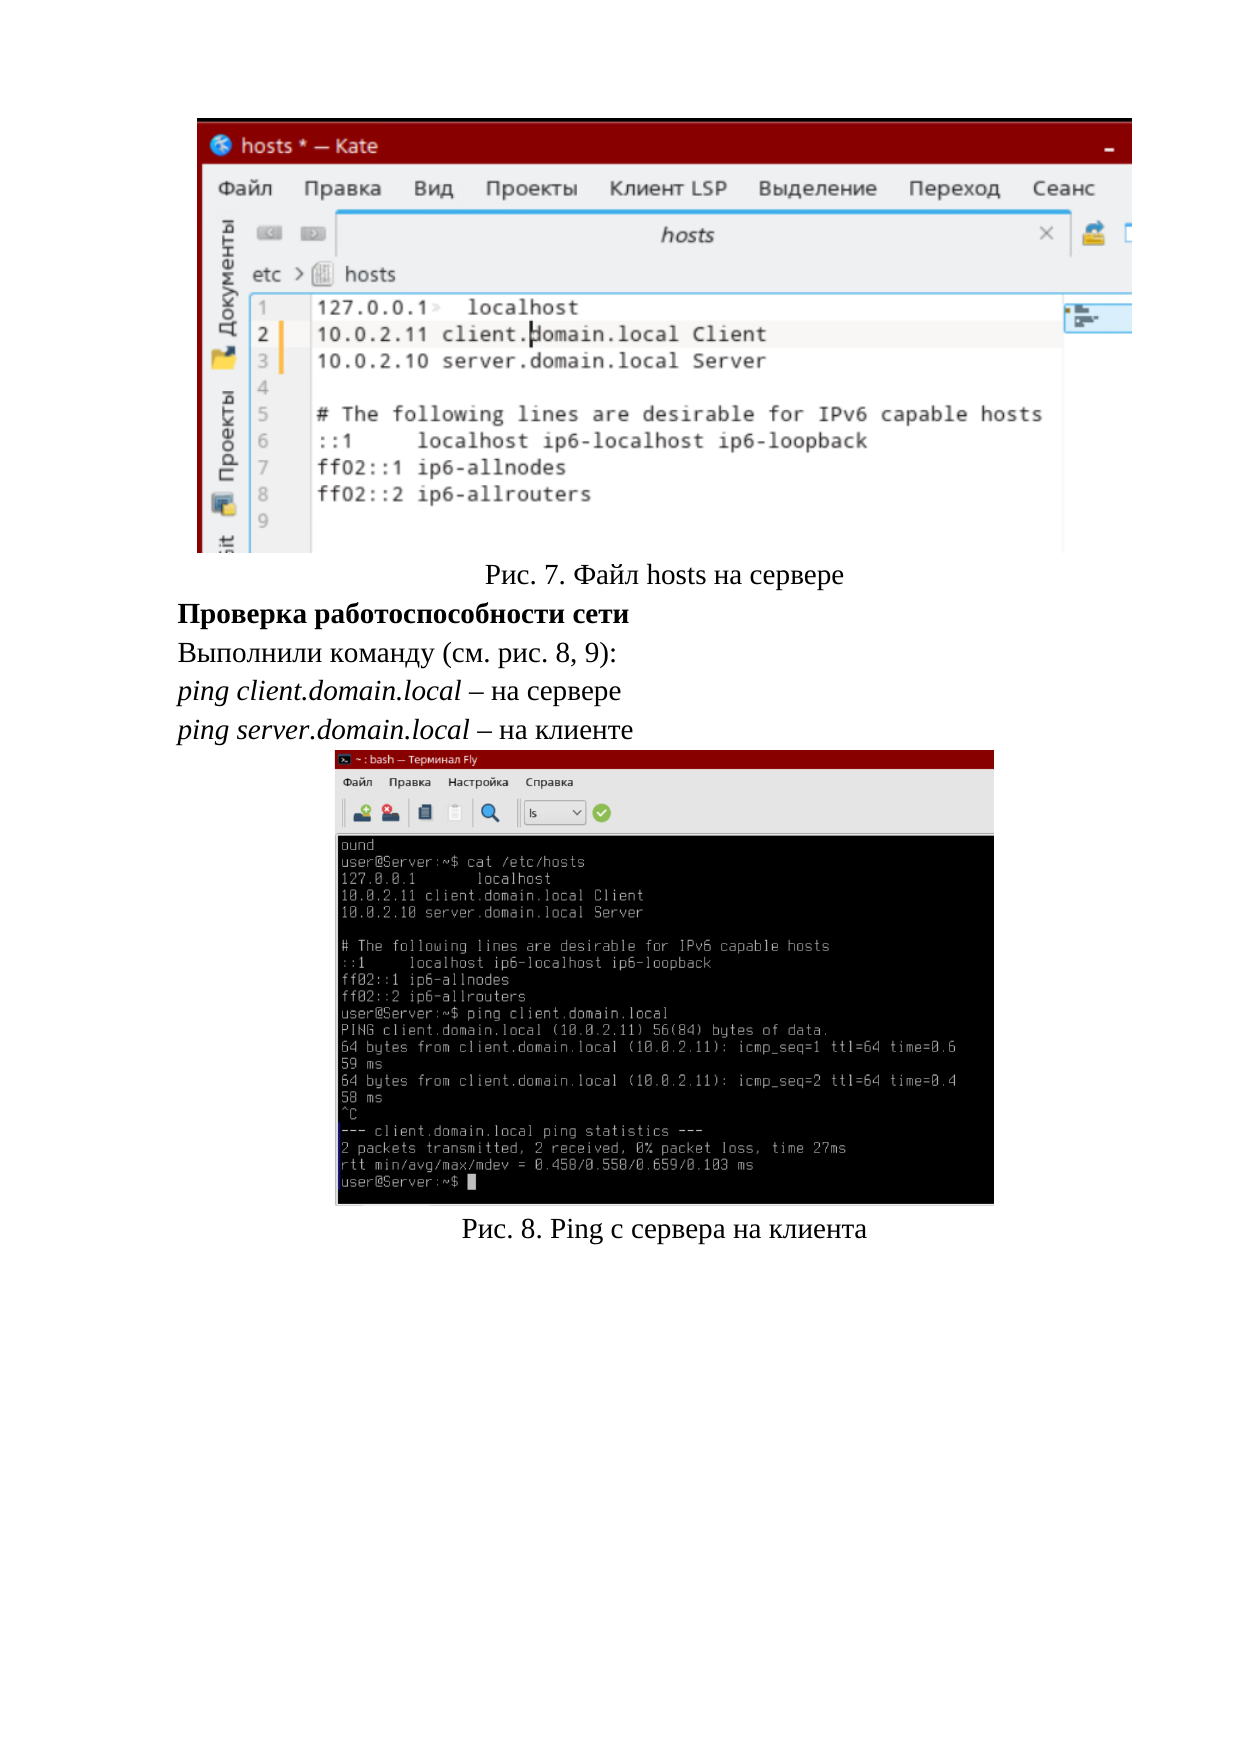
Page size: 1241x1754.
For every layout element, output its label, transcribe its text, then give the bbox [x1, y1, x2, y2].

text Рис. 7. Файл hosts на сервере [177, 557, 1152, 591]
picture [197, 118, 1132, 553]
picture [334, 750, 994, 1206]
text Проверка работоспособности сети [177, 596, 1152, 630]
text ping client.domain.local – на сервере [177, 673, 1152, 707]
text Выполнили команду (см. рис. 8, 9): [177, 635, 1152, 668]
text Рис. 8. Ping с сервера на клиента [177, 1211, 1152, 1244]
text ping server.domain.local – на клиенте [177, 712, 1152, 746]
